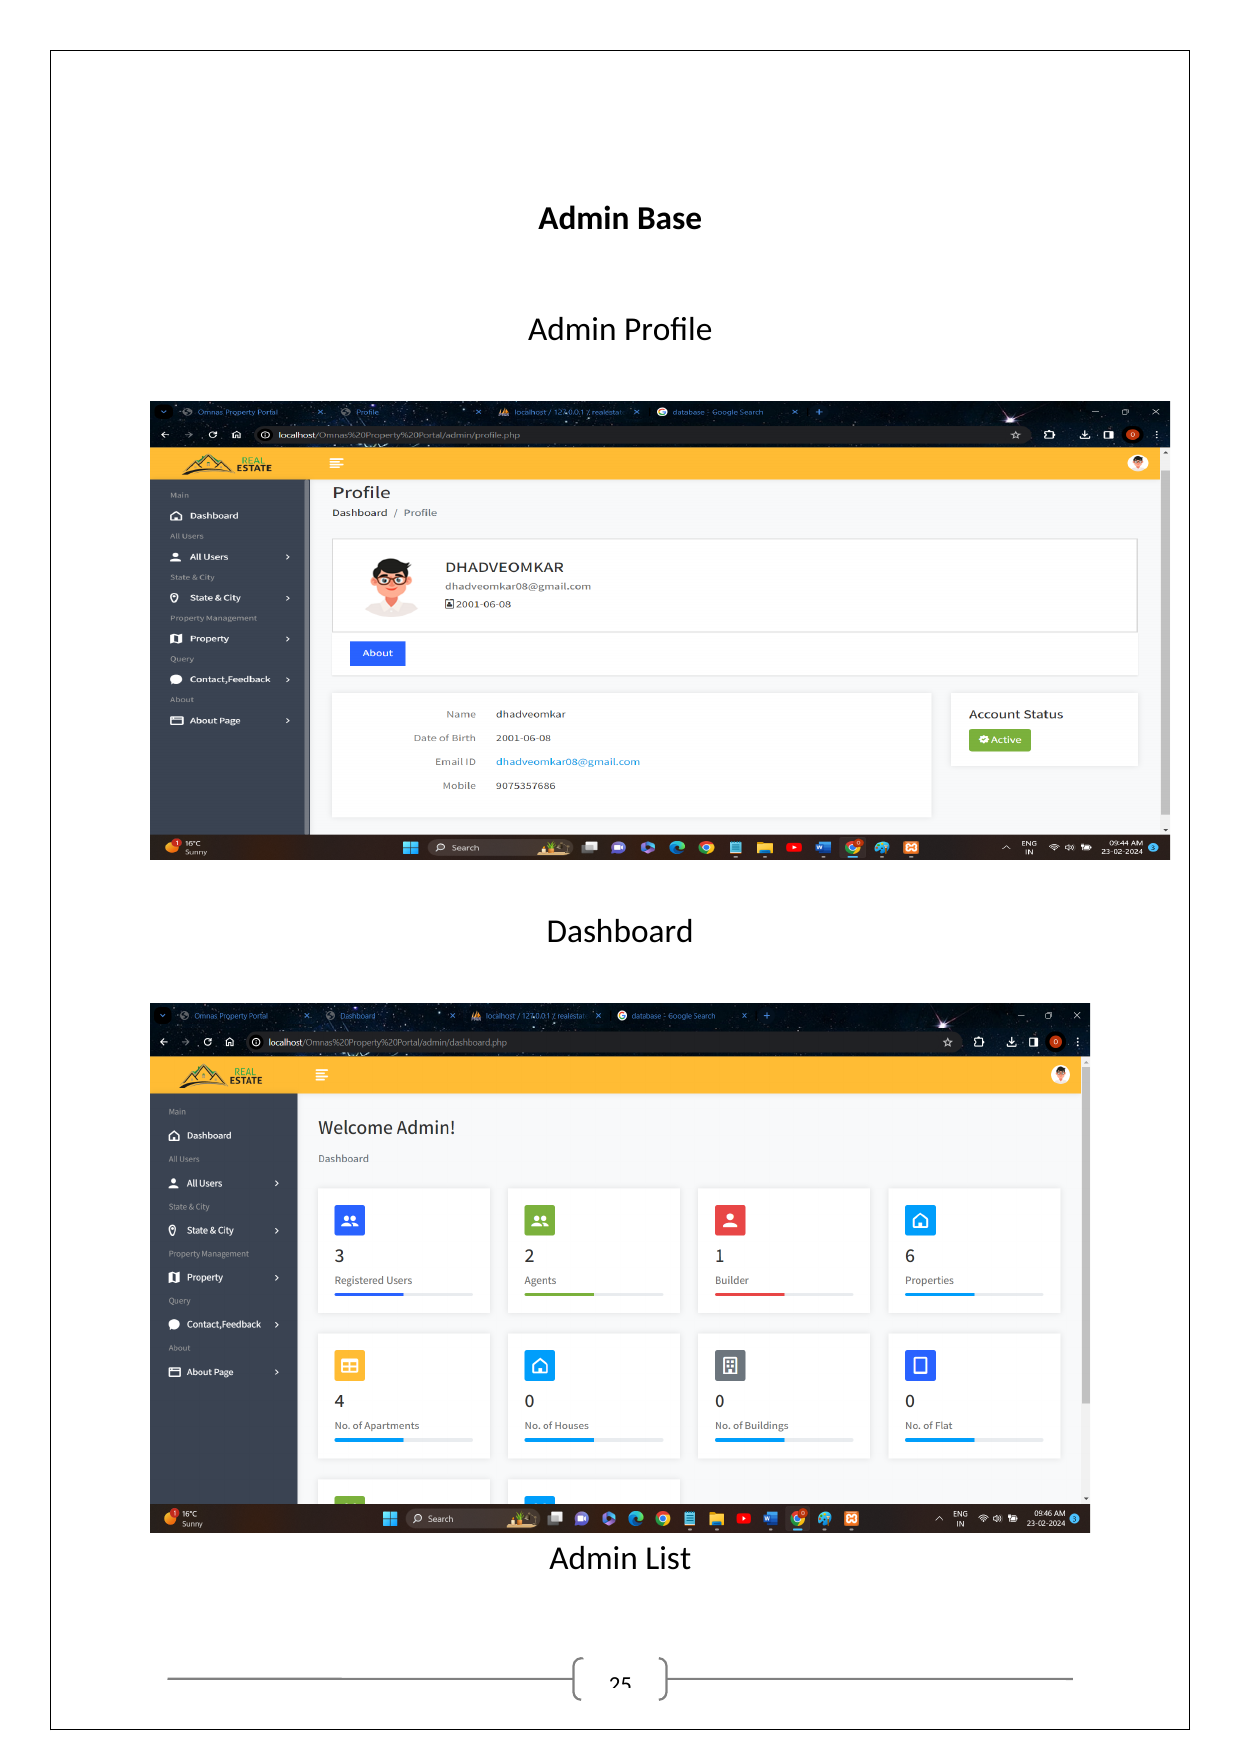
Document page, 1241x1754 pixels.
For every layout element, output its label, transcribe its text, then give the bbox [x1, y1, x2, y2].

text Admin List [150, 1537, 1090, 1578]
text Admin Profile [150, 308, 1090, 348]
picture [150, 1003, 1091, 1533]
text Dashboard [150, 910, 1090, 951]
picture [150, 401, 1171, 860]
text Admin Base [150, 197, 1090, 237]
